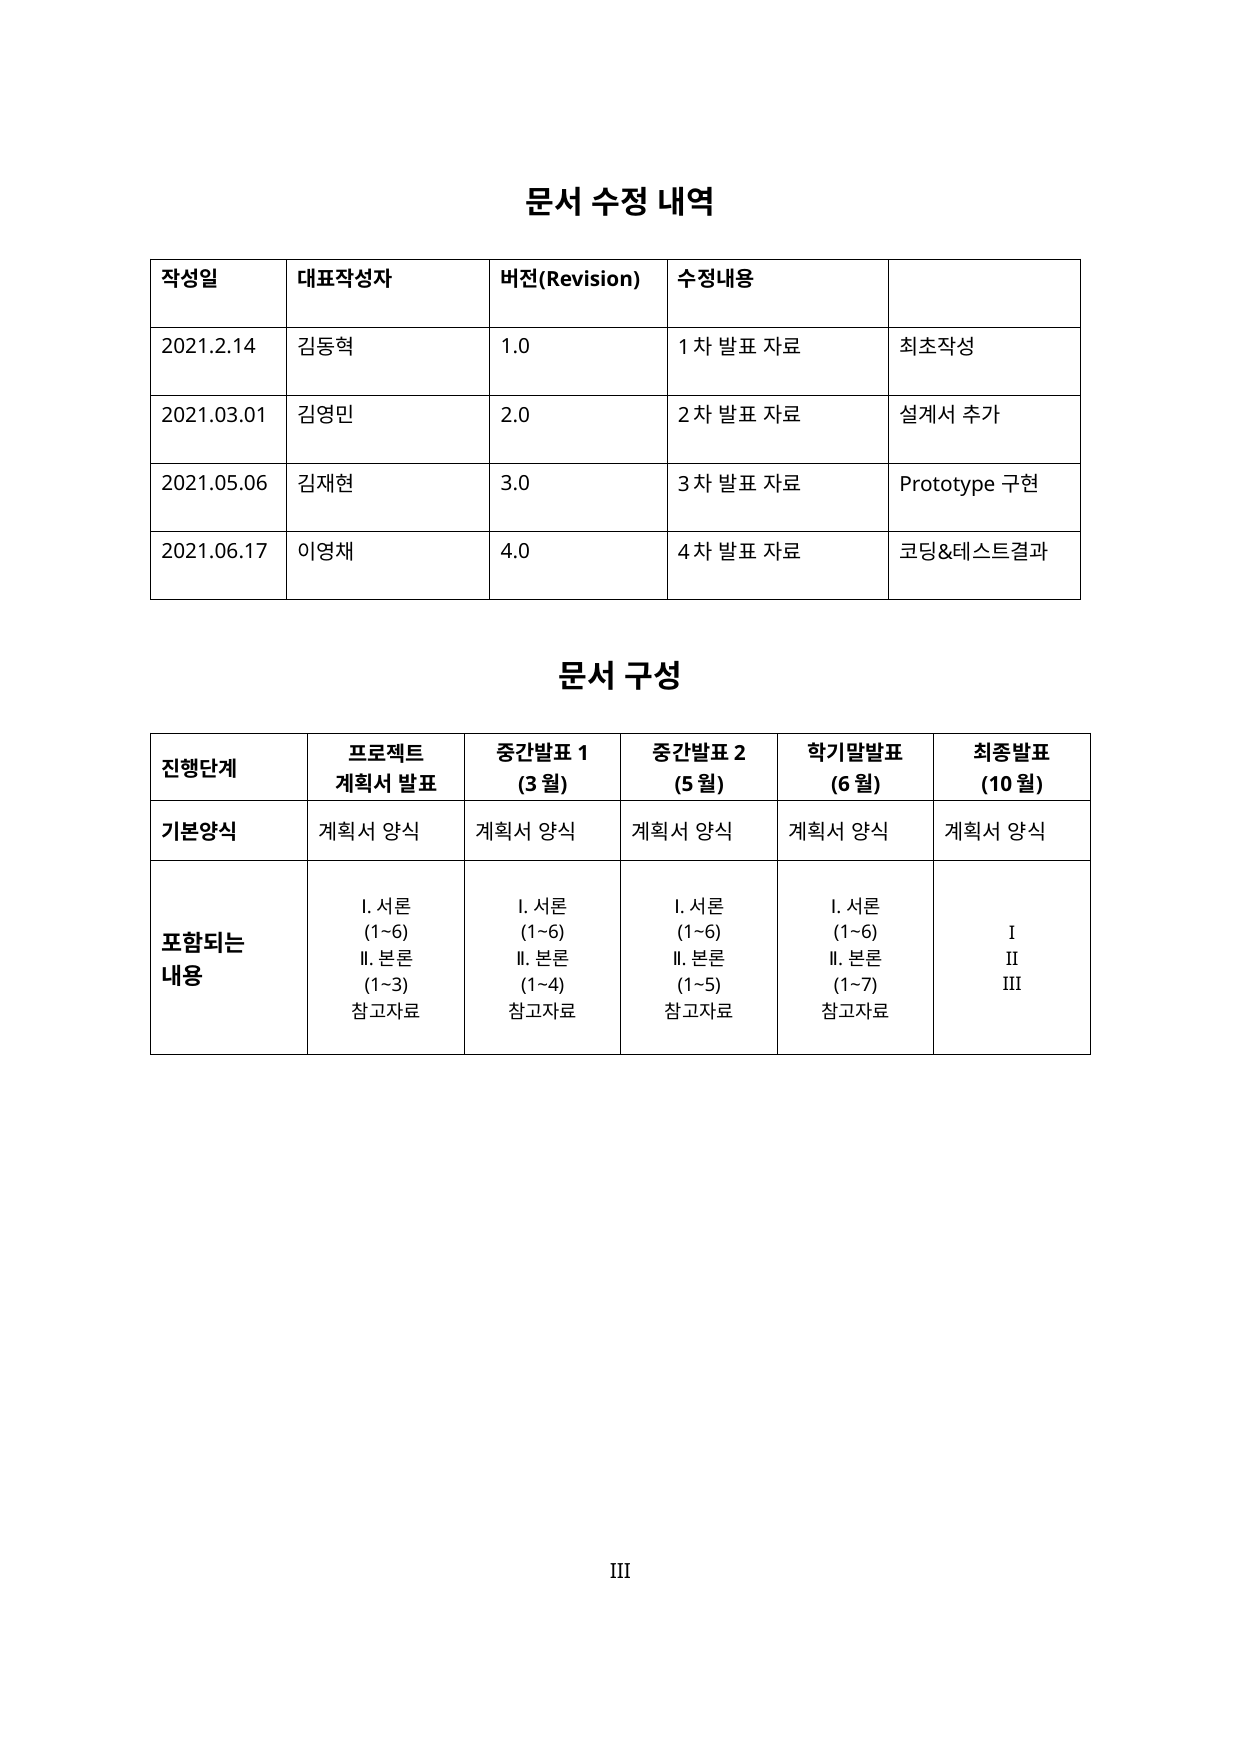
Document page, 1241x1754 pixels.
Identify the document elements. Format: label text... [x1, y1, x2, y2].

table_cell 코딩&테스트결과 [889, 532, 1080, 599]
table_cell 2021.05.06 [151, 464, 286, 531]
table_header 진행단계 [151, 734, 307, 800]
table_header 학기말발표 (6월) [778, 734, 933, 800]
table_cell 김영민 [287, 396, 489, 463]
table_header 최종발표 (10월) [934, 734, 1090, 800]
table_cell 계획서 양식 [465, 801, 620, 860]
table_cell 기본양식 [151, 801, 307, 860]
table_cell 2021.2.14 [151, 328, 286, 395]
table_header 대표작성자 [287, 260, 489, 327]
table_cell Ⅰ. 서론 (1~6) Ⅱ. 본론 (1~7) 참고자료 [778, 861, 933, 1054]
table_cell 김동혁 [287, 328, 489, 395]
table_header 중간발표2 (5월) [621, 734, 777, 800]
table_cell Ⅰ. 서론 (1~6) Ⅱ. 본론 (1~3) 참고자료 [308, 861, 464, 1054]
table_cell Ⅰ. 서론 (1~6) Ⅱ. 본론 (1~5) 참고자료 [621, 861, 777, 1054]
table_cell I II III [934, 861, 1090, 1054]
table_cell 4차 발표 자료 [668, 532, 888, 599]
table_header 중간발표1 (3월) [465, 734, 620, 800]
table_cell 4.0 [490, 532, 667, 599]
table_cell 계획서 양식 [934, 801, 1090, 860]
table_cell 2.0 [490, 396, 667, 463]
table_cell 3차 발표 자료 [668, 464, 888, 531]
table_header 수정내용 [668, 260, 888, 327]
table_cell 계획서 양식 [778, 801, 933, 860]
table_cell Prototype 구현 [889, 464, 1080, 531]
table_header 버전(Revision) [490, 260, 667, 327]
table_cell 2021.03.01 [151, 396, 286, 463]
table_cell 계획서 양식 [308, 801, 464, 860]
table_cell 이영채 [287, 532, 489, 599]
table_cell 설계서 추가 [889, 396, 1080, 463]
table_header 작성일 [151, 260, 286, 327]
table_cell 계획서 양식 [621, 801, 777, 860]
text 문서 수정 내역 [150, 177, 1090, 222]
table_cell Ⅰ. 서론 (1~6) Ⅱ. 본론 (1~4) 참고자료 [465, 861, 620, 1054]
table_cell 1.0 [490, 328, 667, 395]
table_cell 포함되는 내용 [151, 861, 307, 1054]
table_header 프로젝트 계획서 발표 [308, 734, 464, 800]
table_cell 1차 발표 자료 [668, 328, 888, 395]
table_cell 최초작성 [889, 328, 1080, 395]
table_cell 2021.06.17 [151, 532, 286, 599]
table_cell 2차 발표 자료 [668, 396, 888, 463]
table_header [889, 260, 1080, 327]
table_cell 김재현 [287, 464, 489, 531]
text 문서 구성 [150, 651, 1090, 697]
table_cell 3.0 [490, 464, 667, 531]
